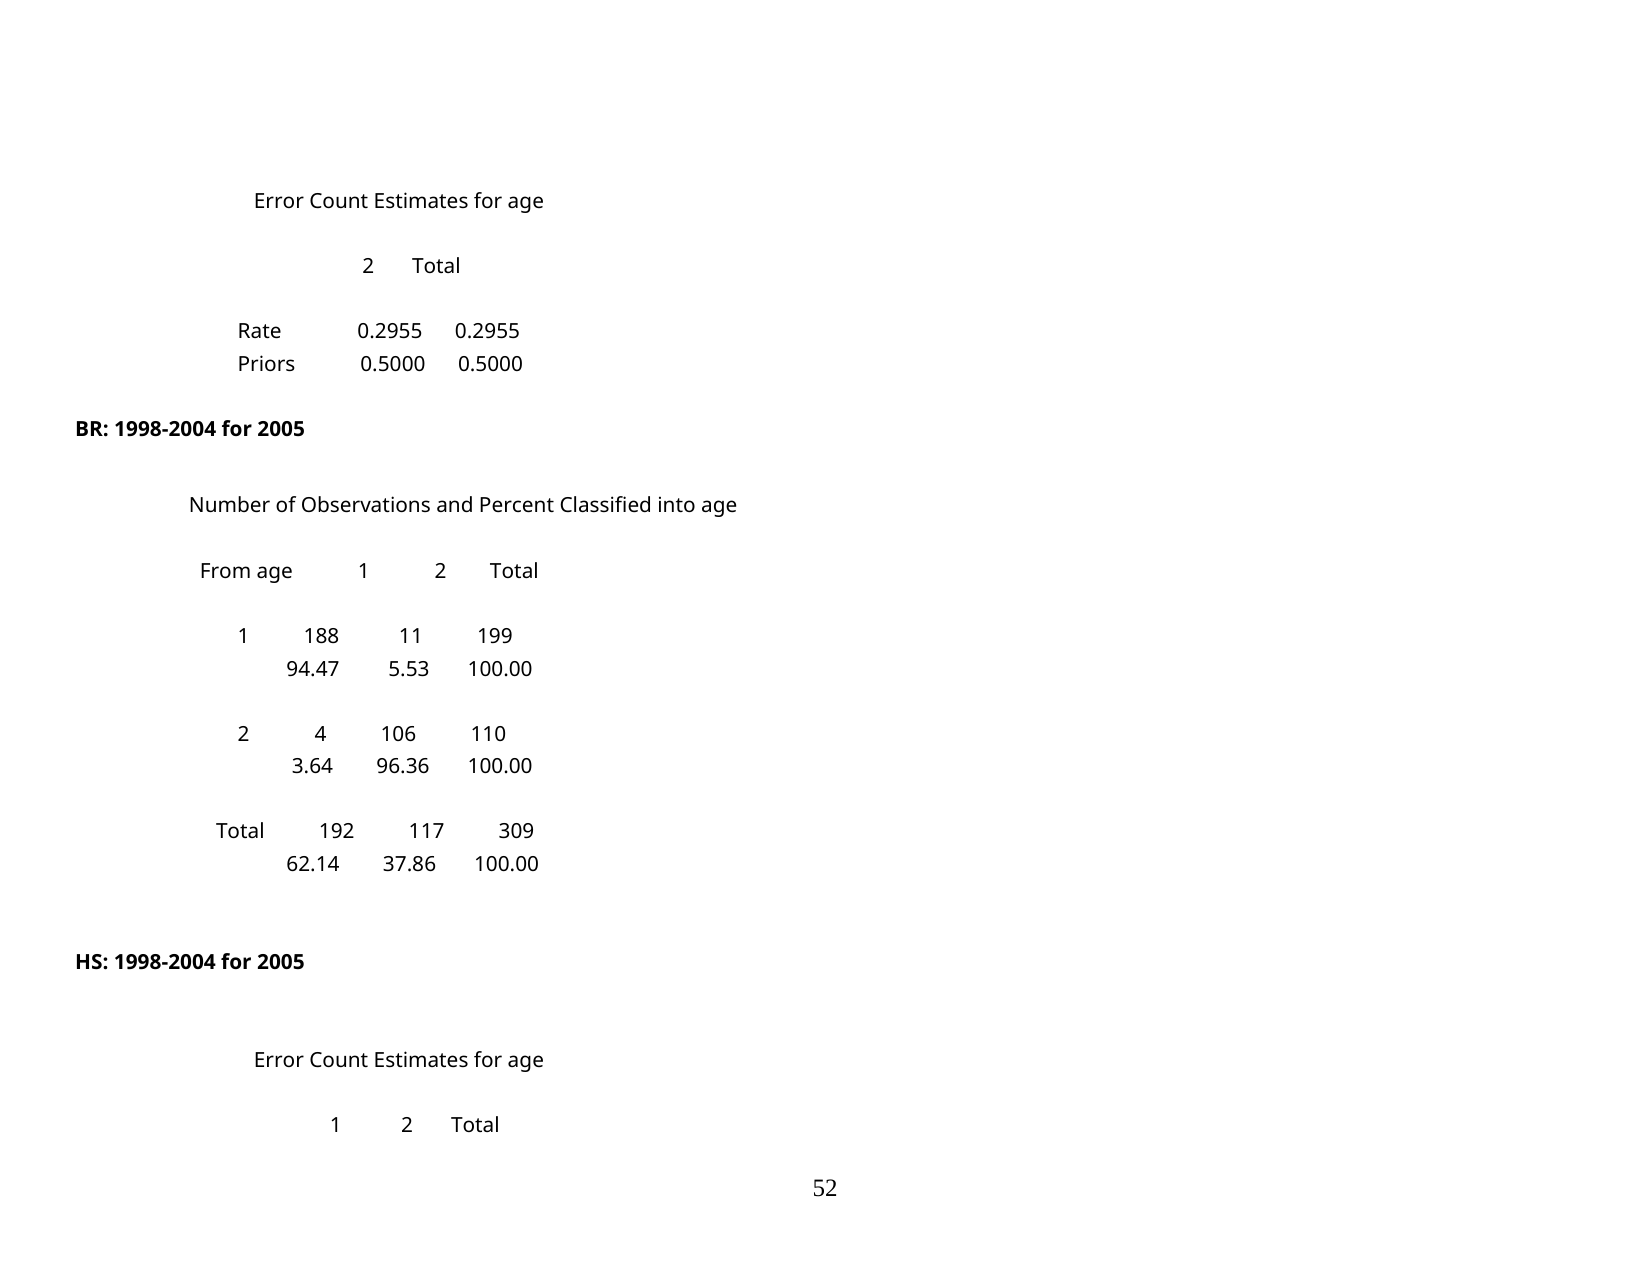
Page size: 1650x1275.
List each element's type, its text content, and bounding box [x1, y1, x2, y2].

text Priors 0.5000 0.5000 [75, 349, 1575, 377]
text 1 2 Total [75, 1110, 1575, 1138]
text From age 1 2 Total [75, 556, 1575, 584]
text Rate 0.2955 0.2955 [75, 316, 1575, 344]
text 2 4 106 110 [75, 719, 1575, 747]
text Error Count Estimates for age [75, 1045, 1575, 1073]
text 2 Total [75, 251, 1575, 279]
text Total 192 117 309 [75, 817, 1575, 845]
text 94.47 5.53 100.00 [75, 654, 1575, 682]
text BR: 1998-2004 for 2005 [75, 414, 1575, 442]
text Error Count Estimates for age [75, 186, 1575, 214]
text 3.64 96.36 100.00 [75, 751, 1575, 780]
text HS: 1998-2004 for 2005 [75, 947, 1575, 976]
text Number of Observations and Percent Classified into age [75, 491, 1575, 519]
text 1 188 11 199 [75, 621, 1575, 649]
text 62.14 37.86 100.00 [75, 849, 1575, 878]
